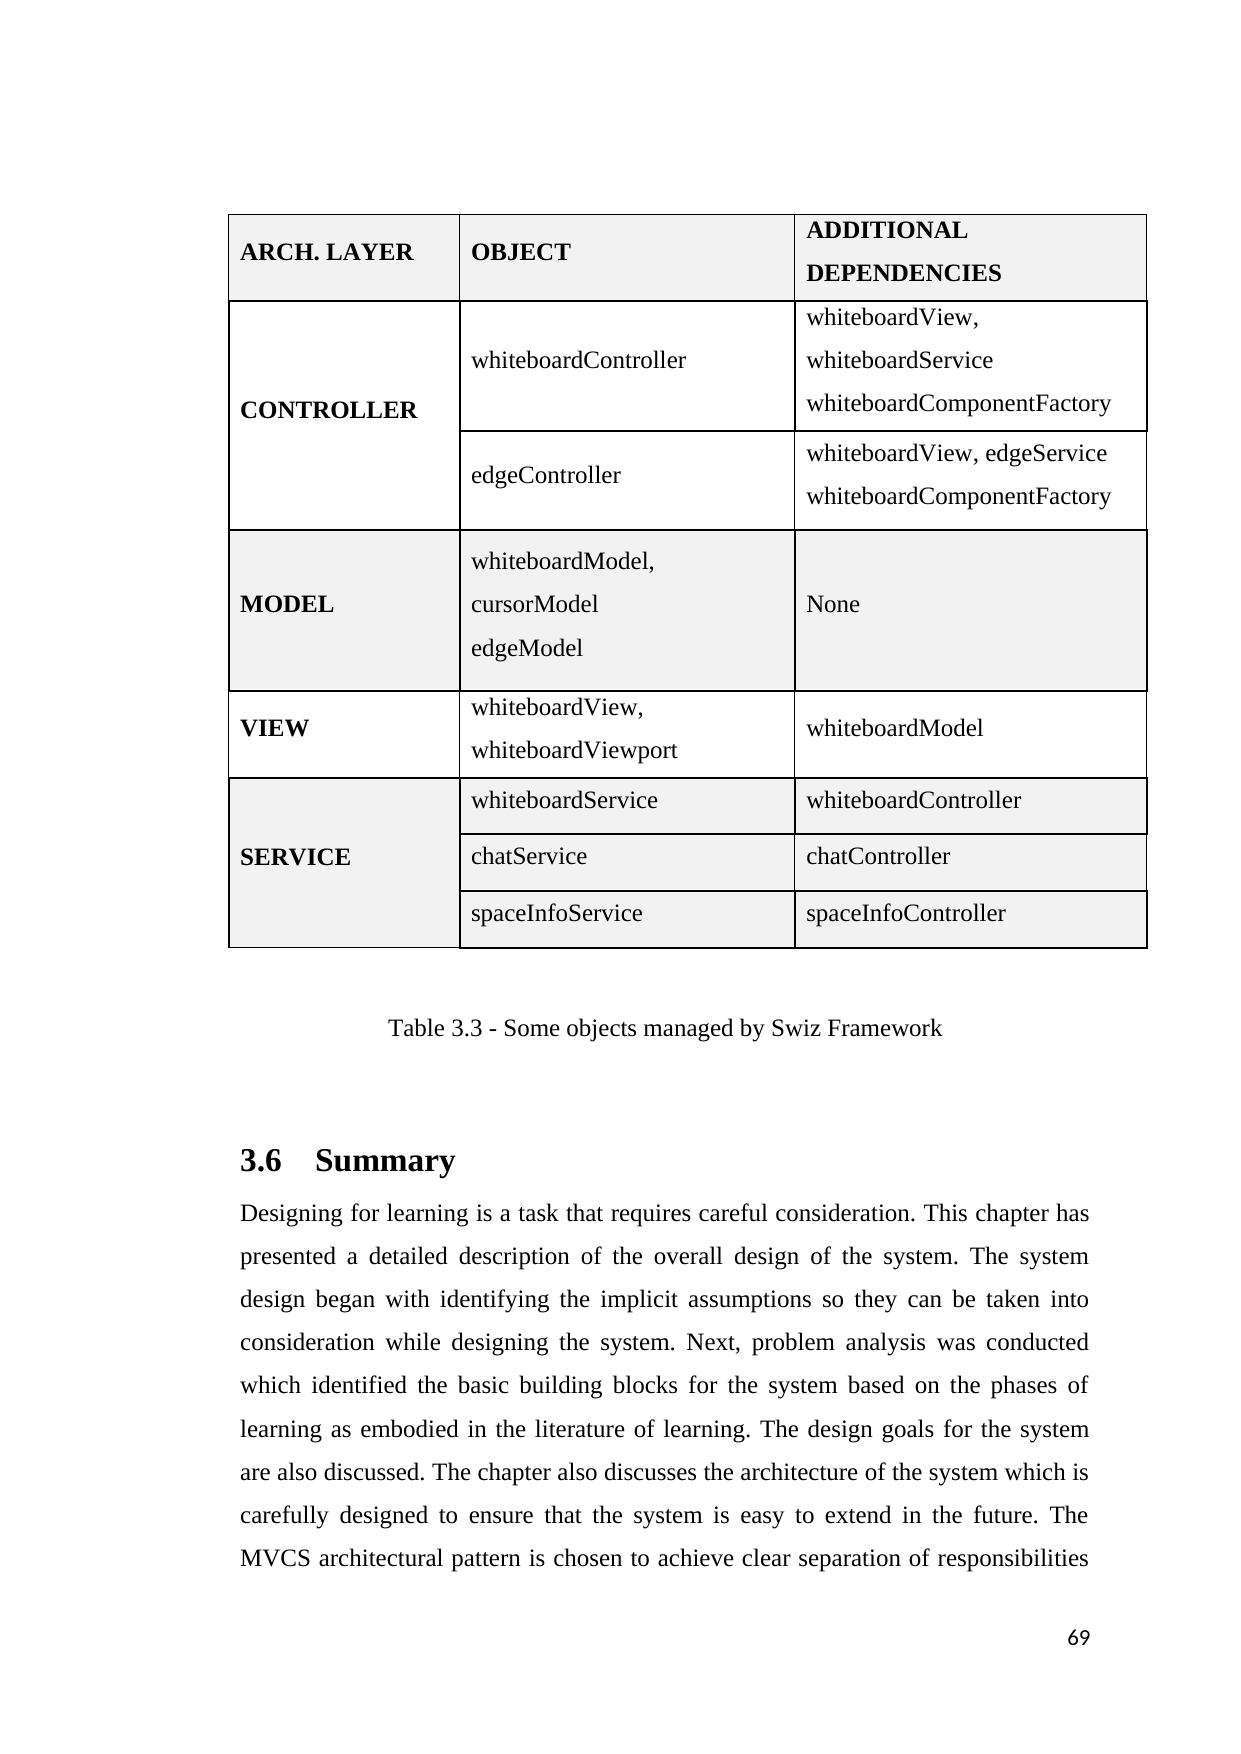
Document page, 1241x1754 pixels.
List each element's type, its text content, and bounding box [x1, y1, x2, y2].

table_cell MODEL [230, 531, 459, 689]
table_cell chatService [461, 835, 794, 889]
table_cell whiteboardView, edgeService whiteboardComponentFactory [795, 432, 1146, 529]
table_cell chatController [795, 835, 1146, 889]
subtitle 3.6 Summary [240, 1141, 1090, 1179]
table_header ADDITIONAL DEPENDENCIES [795, 215, 1146, 300]
table_cell CONTROLLER [230, 302, 459, 529]
table_cell None [796, 531, 1146, 689]
table_cell spaceInfoService [461, 892, 794, 947]
table_cell SERVICE [230, 779, 459, 947]
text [240, 1198, 1090, 1572]
table_cell spaceInfoController [796, 892, 1146, 947]
table_cell whiteboardModel [795, 692, 1146, 777]
table_cell whiteboardController [461, 302, 794, 430]
table_cell edgeController [461, 432, 794, 529]
table_cell whiteboardController [796, 779, 1146, 833]
table_header ARCH. LAYER [229, 215, 459, 300]
table_cell whiteboardService [461, 779, 794, 833]
table_cell whiteboardModel, cursorModel edgeModel [461, 531, 794, 689]
table_cell whiteboardView, whiteboardViewport [460, 692, 794, 777]
table_cell whiteboardView, whiteboardService whiteboardComponentFactory [796, 302, 1146, 430]
table_header OBJECT [460, 215, 794, 300]
table_cell VIEW [229, 692, 459, 777]
